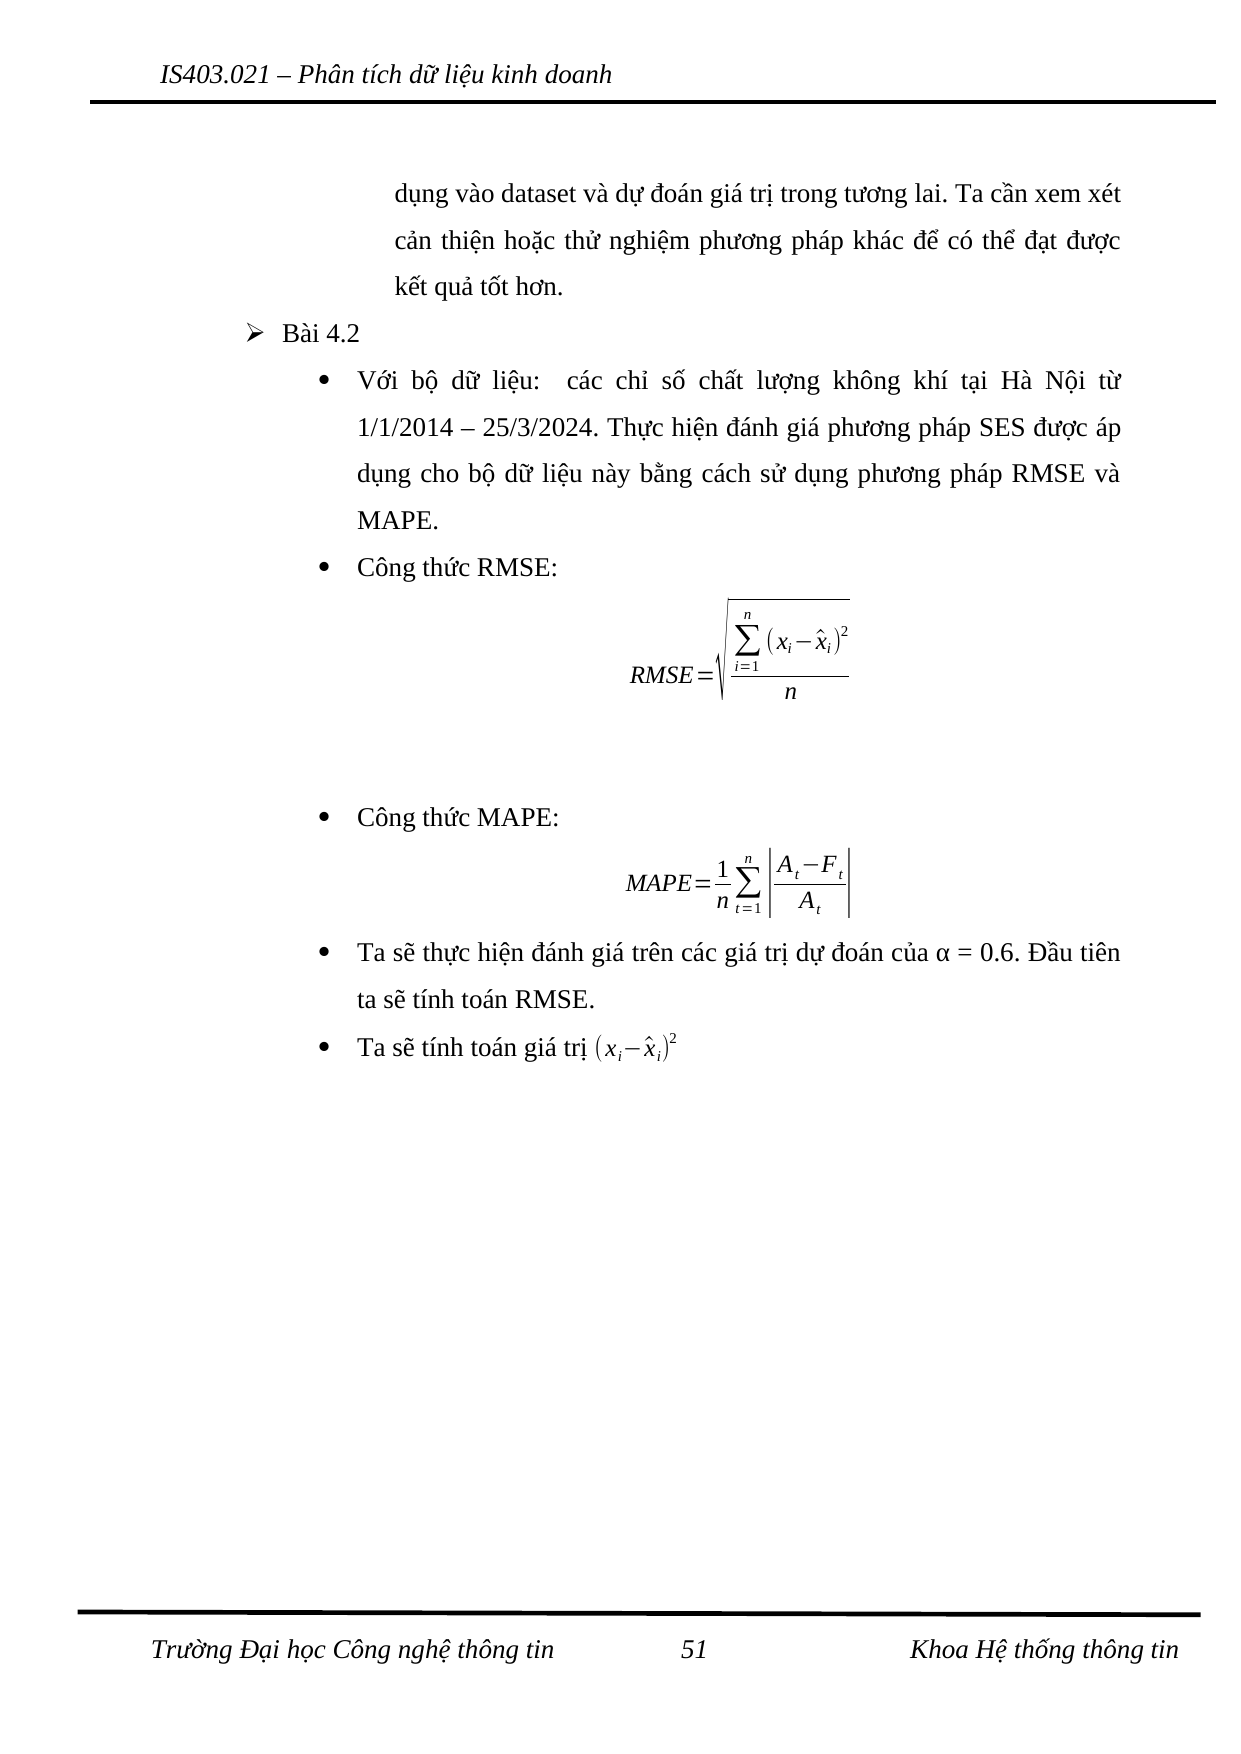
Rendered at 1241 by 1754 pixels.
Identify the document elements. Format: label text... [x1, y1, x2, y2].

list Với bộ dữ liệu: các chỉ số chất lượng không khí tại Hà Nội từ 1/1/2014 – 25/3/2024. Thực hiện đánh giá phương pháp SES được áp dụng cho bộ dữ liệu này bằng cách sử dụng phương pháp RMSE và MAPE. [319, 364, 1122, 535]
list Công thức MAPE: [319, 801, 1122, 832]
list Công thức RMSE: [319, 551, 1122, 582]
list Bài 4.2 [244, 317, 1122, 348]
list Ta sẽ tính toán giá trị [319, 1030, 1122, 1065]
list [357, 177, 1122, 302]
list Ta sẽ thực hiện đánh giá trên các giá trị dự đoán của α = 0.6. Đầu tiên ta sẽ tính toán RMSE. [319, 936, 1122, 1014]
